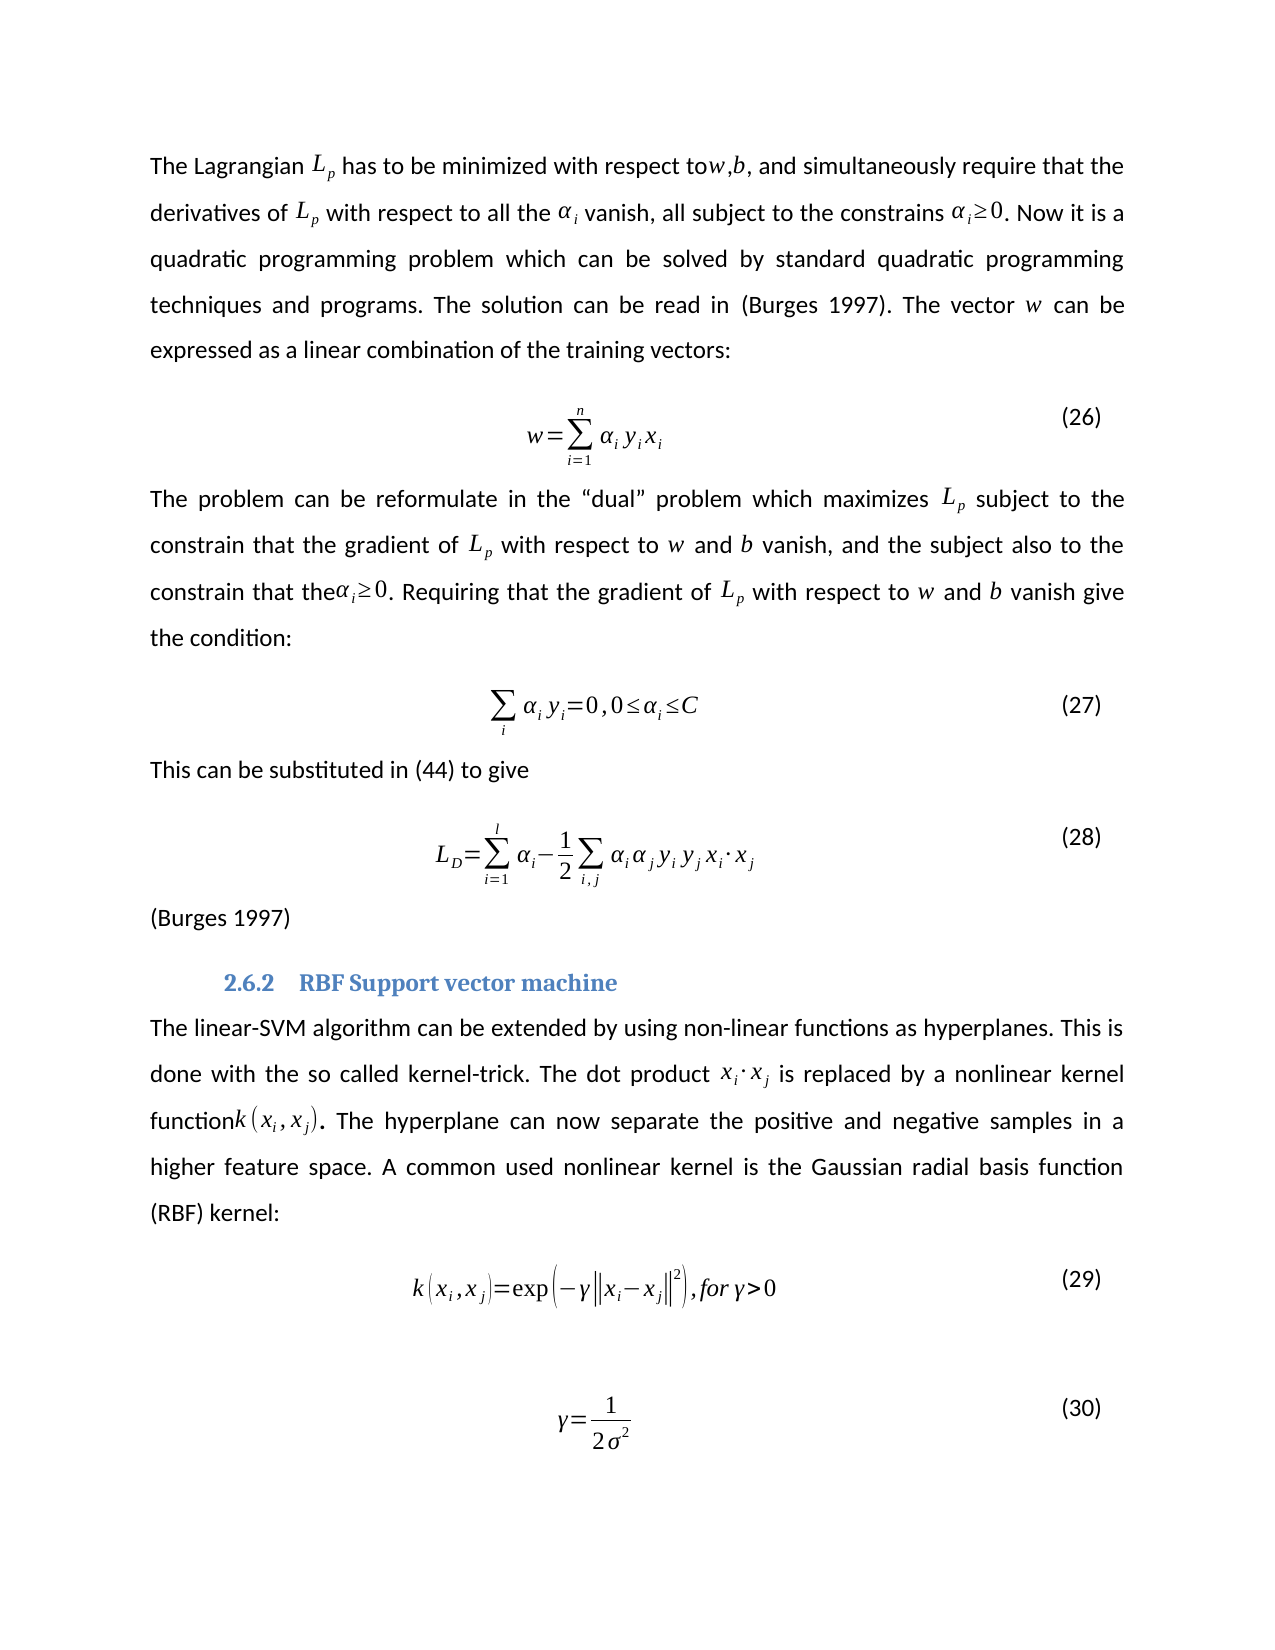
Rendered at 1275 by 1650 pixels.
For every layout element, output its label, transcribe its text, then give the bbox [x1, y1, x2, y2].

table_header (28) [1050, 821, 1136, 902]
table_header [139, 1264, 1050, 1325]
table_header [139, 1392, 1050, 1468]
text The Lagrangian has to be minimized with respect to,, and simultaneously require that the derivatives of with respect to all the vanish, all subject to the constrains . Now it is a quadratic programming problem which can be solved by standard quadratic programming techniques and programs. The solution can be read in . The vector can be expressed as a linear combination of the training vectors: [150, 150, 1125, 365]
table_header [139, 689, 1050, 754]
text The problem can be reformulate in the “dual” problem which maximizes subject to the constrain that the gradient of with respect to and vanish, and the subject also to the constrain that the. Requiring that the gradient of with respect to and vanish give the condition: [150, 483, 1125, 653]
subtitle RBF Support vector machine [224, 969, 1125, 997]
table_header (27) [1050, 689, 1136, 754]
table_header (29) [1050, 1264, 1136, 1325]
table_header (30) [1050, 1392, 1136, 1468]
text The linear-SVM algorithm can be extended by using non-linear functions as hyperplanes. This is done with the so called kernel-trick. The dot product is replaced by a nonlinear kernel function. The hyperplane can now separate the positive and negative samples in a higher feature space. A common used nonlinear kernel is the Gaussian radial basis function (RBF) kernel: [150, 1012, 1125, 1228]
table_header (26) [1050, 401, 1136, 483]
table_header [139, 401, 1050, 483]
table_header [139, 821, 1050, 902]
